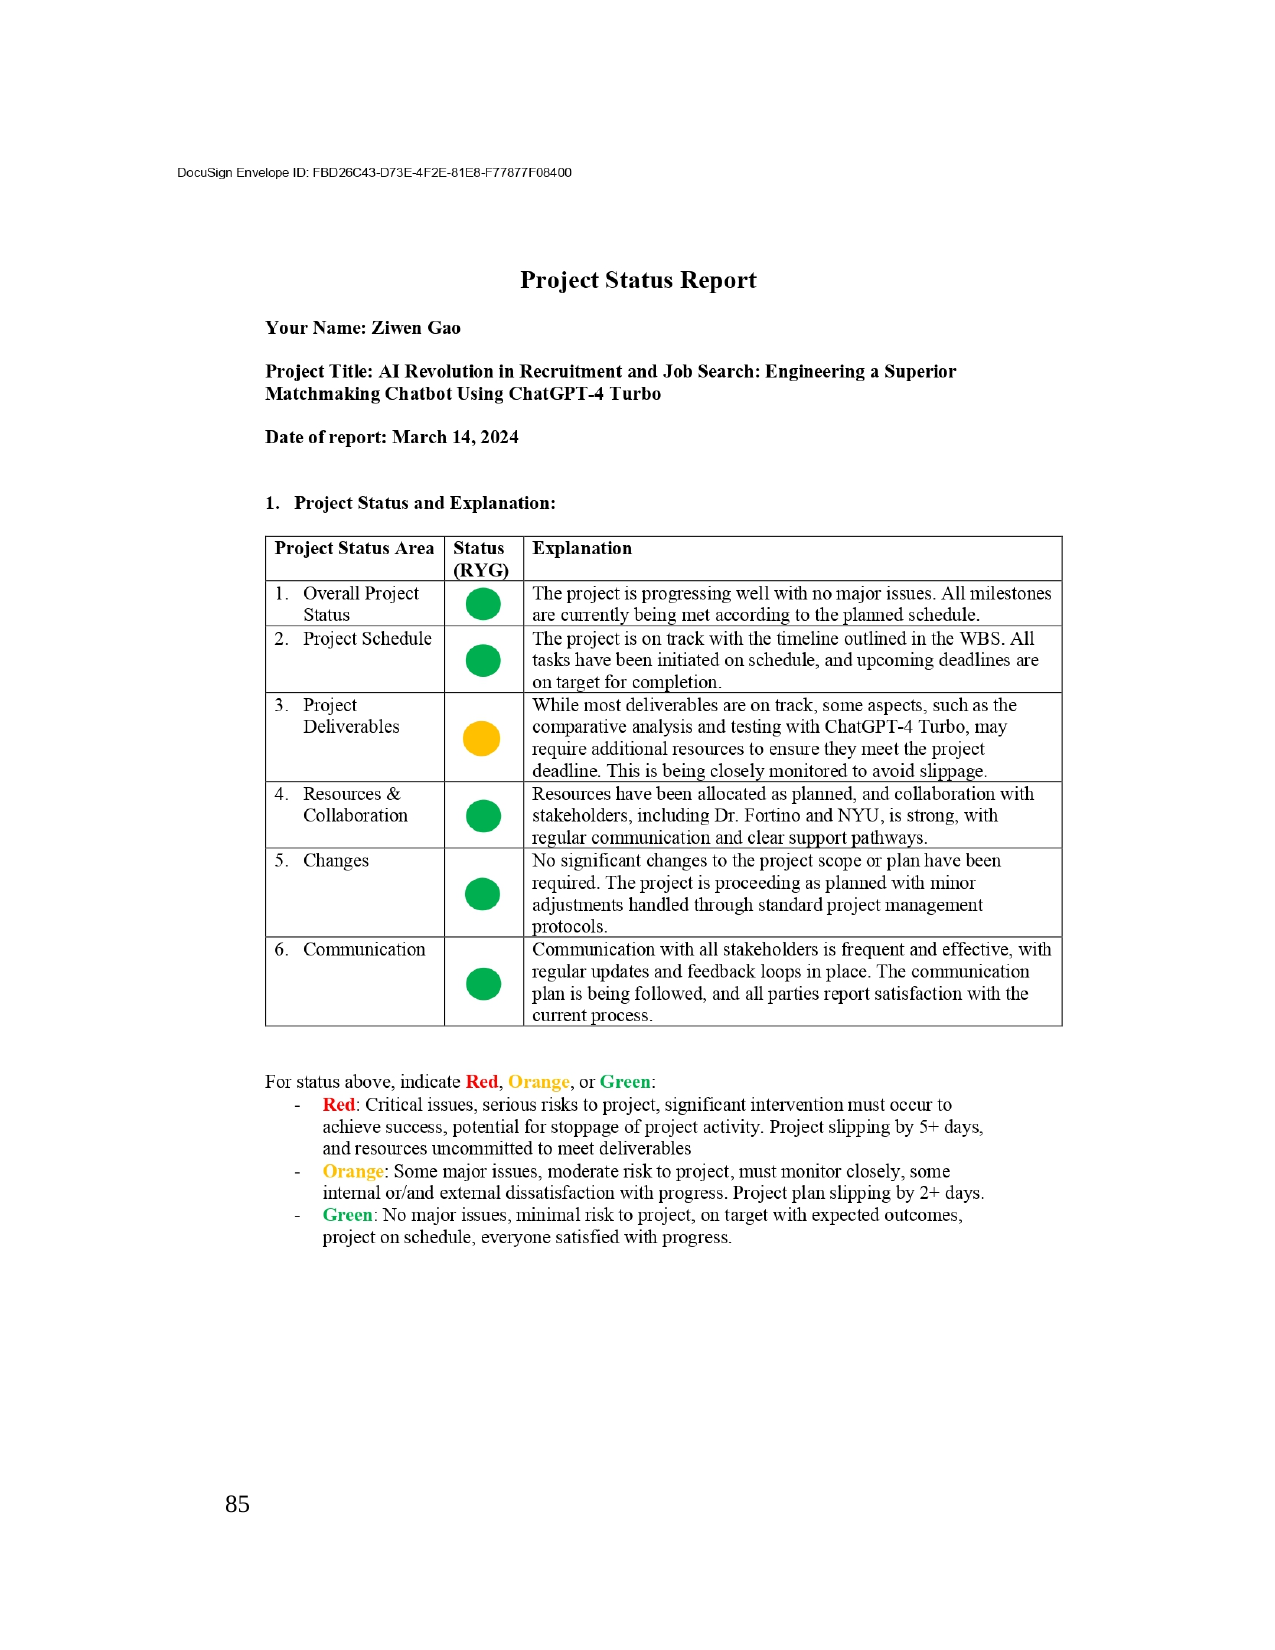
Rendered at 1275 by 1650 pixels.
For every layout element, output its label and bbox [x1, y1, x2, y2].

picture [150, 150, 1125, 1412]
